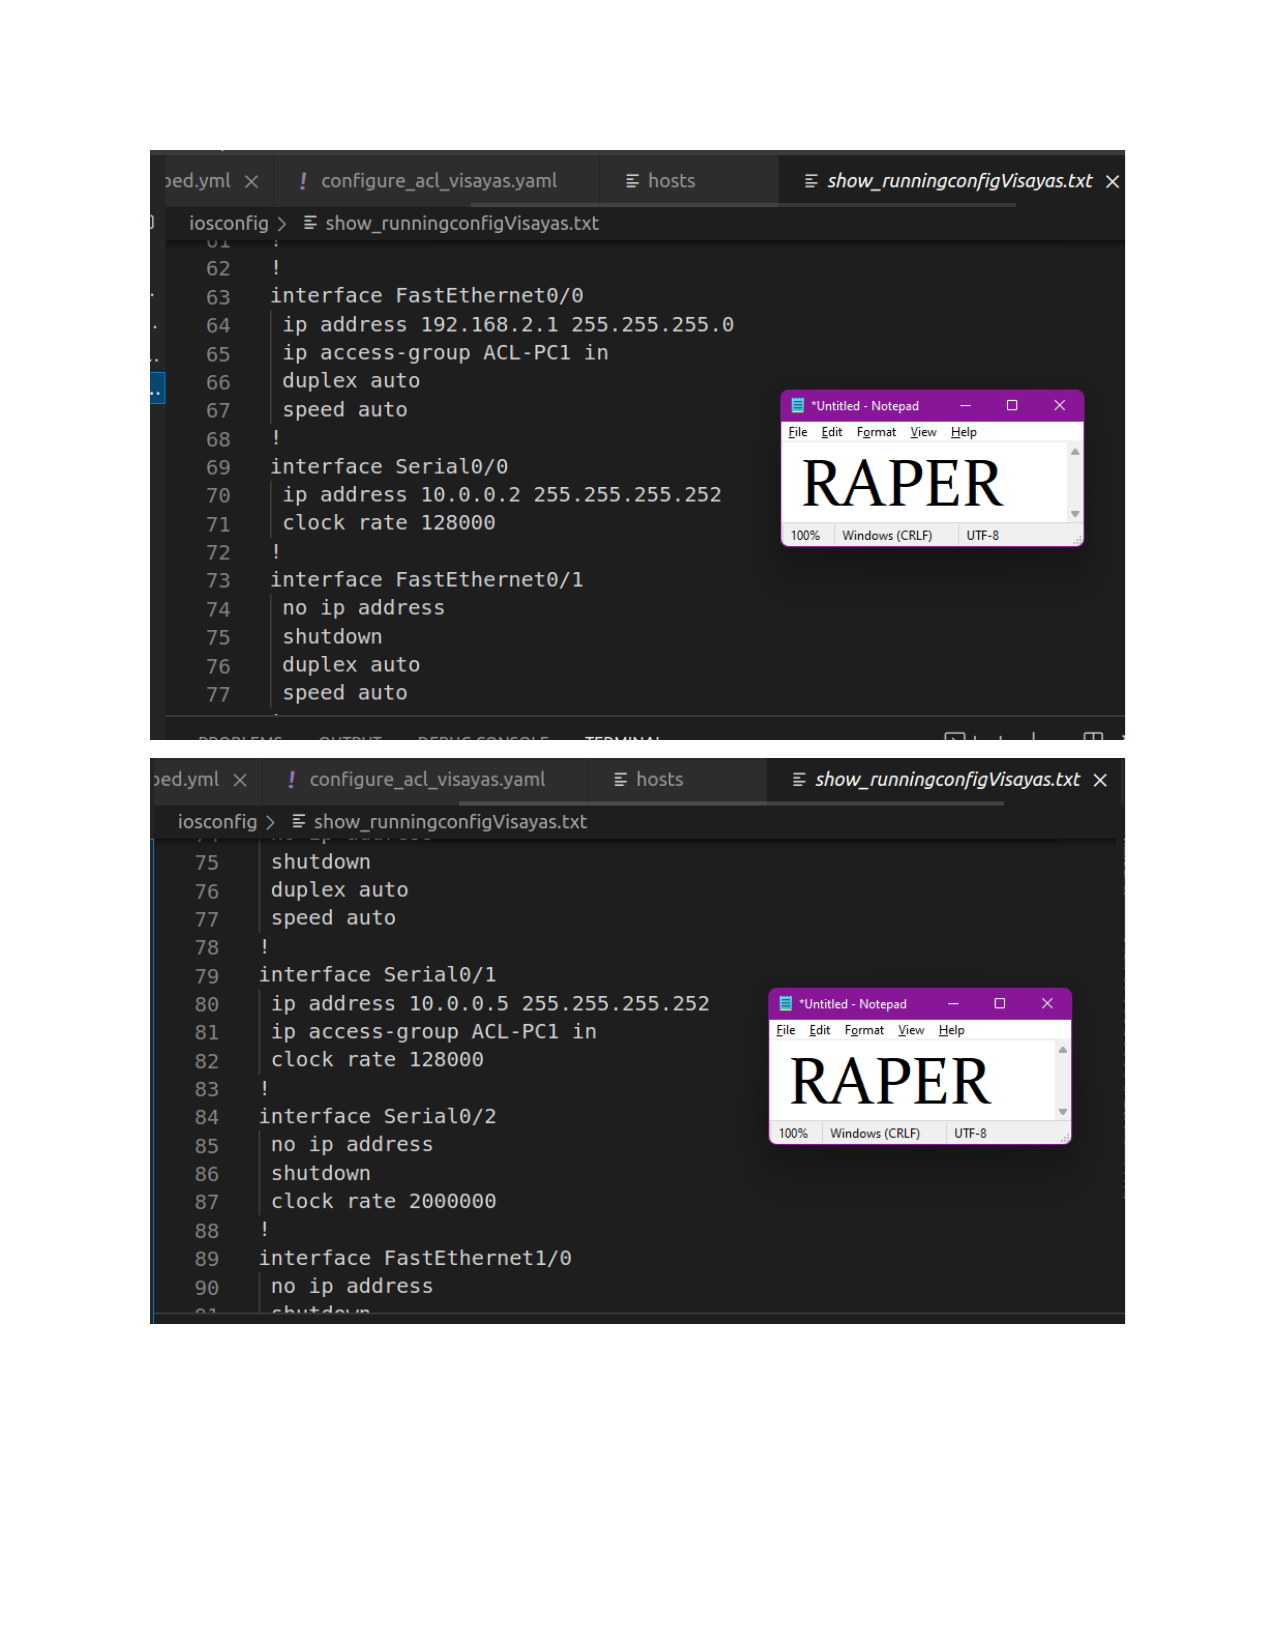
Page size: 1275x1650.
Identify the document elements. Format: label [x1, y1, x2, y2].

picture [150, 758, 1125, 1324]
picture [150, 150, 1125, 740]
